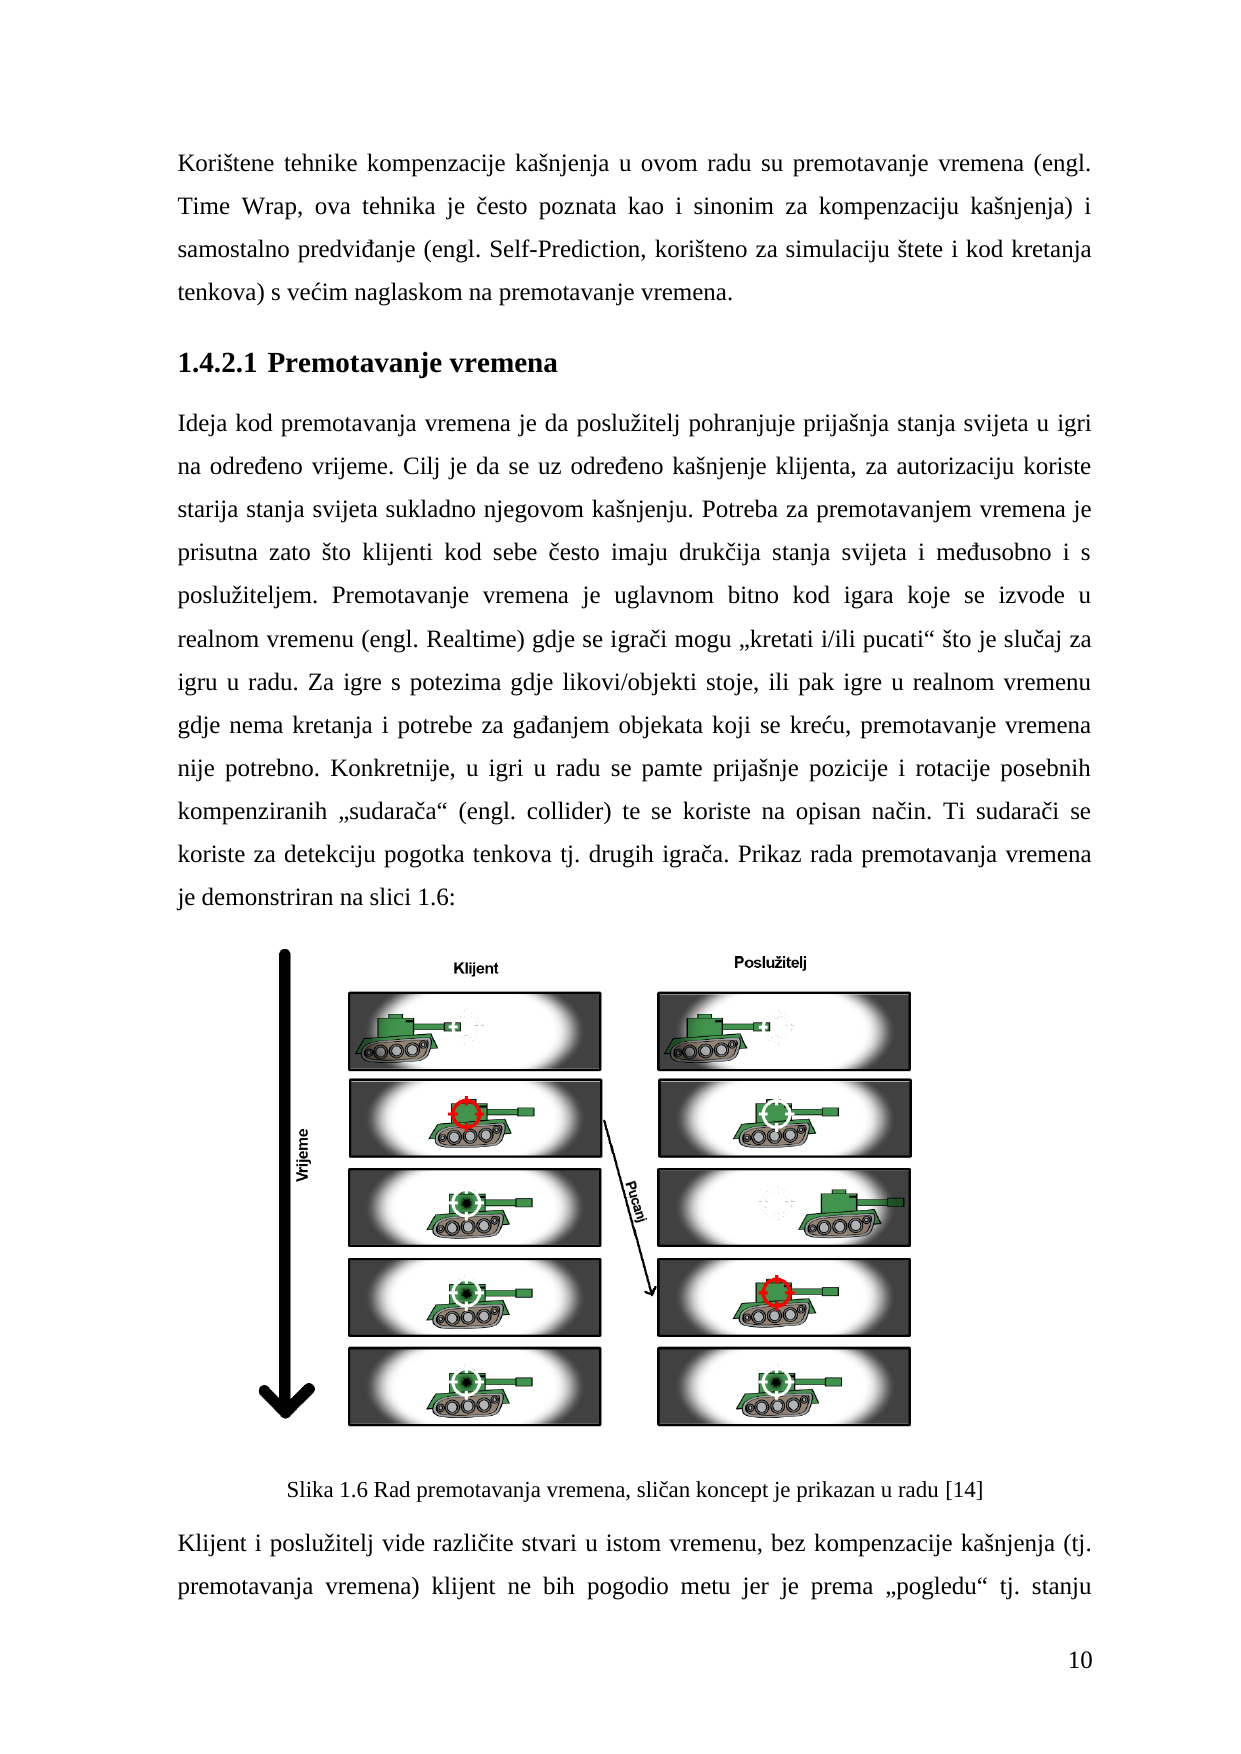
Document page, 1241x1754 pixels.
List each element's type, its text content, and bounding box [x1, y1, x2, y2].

subtitle Premotavanje vremena [177, 345, 1092, 379]
text Korištene tehnike kompenzacije kašnjenja u ovom radu su premotavanje vremena (engl. Time Wrap, ova tehnika je često poznata kao i sinonim za kompenzaciju kašnjenja) i samostalno predviđanje (engl. Self-Prediction, korišteno za simulaciju štete i kod kretanja tenkova) s većim naglaskom na premotavanje vremena. [177, 148, 1092, 306]
text Ideja kod premotavanja vremena je da poslužitelj pohranjuje prijašnja stanja svijeta u igri na određeno vrijeme. Cilj je da se uz određeno kašnjenje klijenta, za autorizaciju koriste starija stanja svijeta sukladno njegovom kašnjenju. Potreba za premotavanjem vremena je prisutna zato što klijenti kod sebe često imaju drukčija stanja svijeta i međusobno i s poslužiteljem. Premotavanje vremena je uglavnom bitno kod igara koje se izvode u realnom vremenu (engl. Realtime) gdje se igrači mogu „kretati i/ili pucati“ što je slučaj za igru u radu. Za igre s potezima gdje likovi/objekti stoje, ili pak igre u realnom vremenu gdje nema kretanja i potrebe za gađanjem objekata koji se kreću, premotavanje vremena nije potrebno. Konkretnije, u igri u radu se pamte prijašnje pozicije i rotacije posebnih kompenziranih „sudarača“ (engl. collider) te se koriste na opisan način. Ti sudarači se koriste za detekciju pogotka tenkova tj. drugih igrača. Prikaz rada premotavanja vremena je demonstriran na slici 1.6: [177, 408, 1092, 911]
text Slika 1.6 Rad premotavanja vremena, sličan koncept je prikazan u radu [14] [177, 1476, 1092, 1502]
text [177, 1528, 1092, 1600]
picture [257, 938, 1013, 1450]
